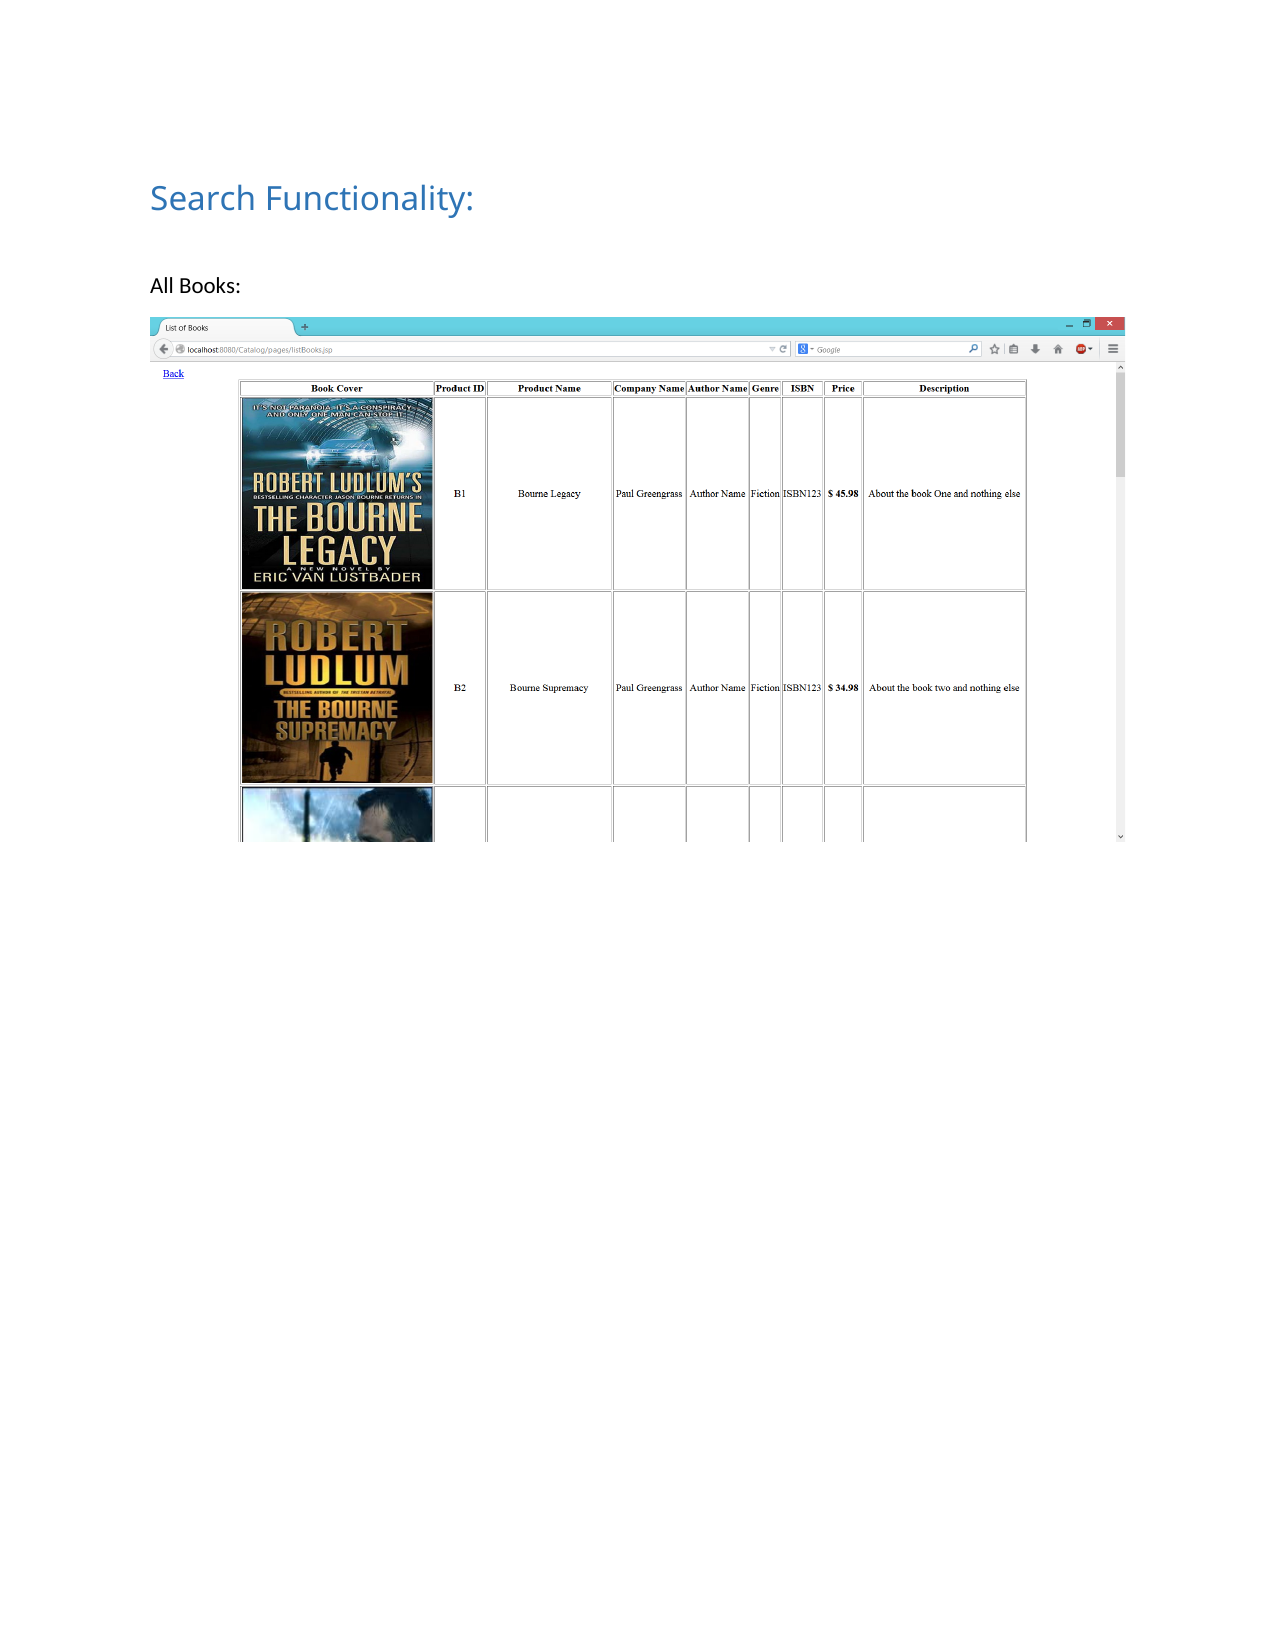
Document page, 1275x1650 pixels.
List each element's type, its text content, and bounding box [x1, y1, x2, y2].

picture [150, 317, 1125, 842]
subtitle Search Functionality: [150, 175, 1125, 220]
text All Books: [150, 271, 1125, 299]
